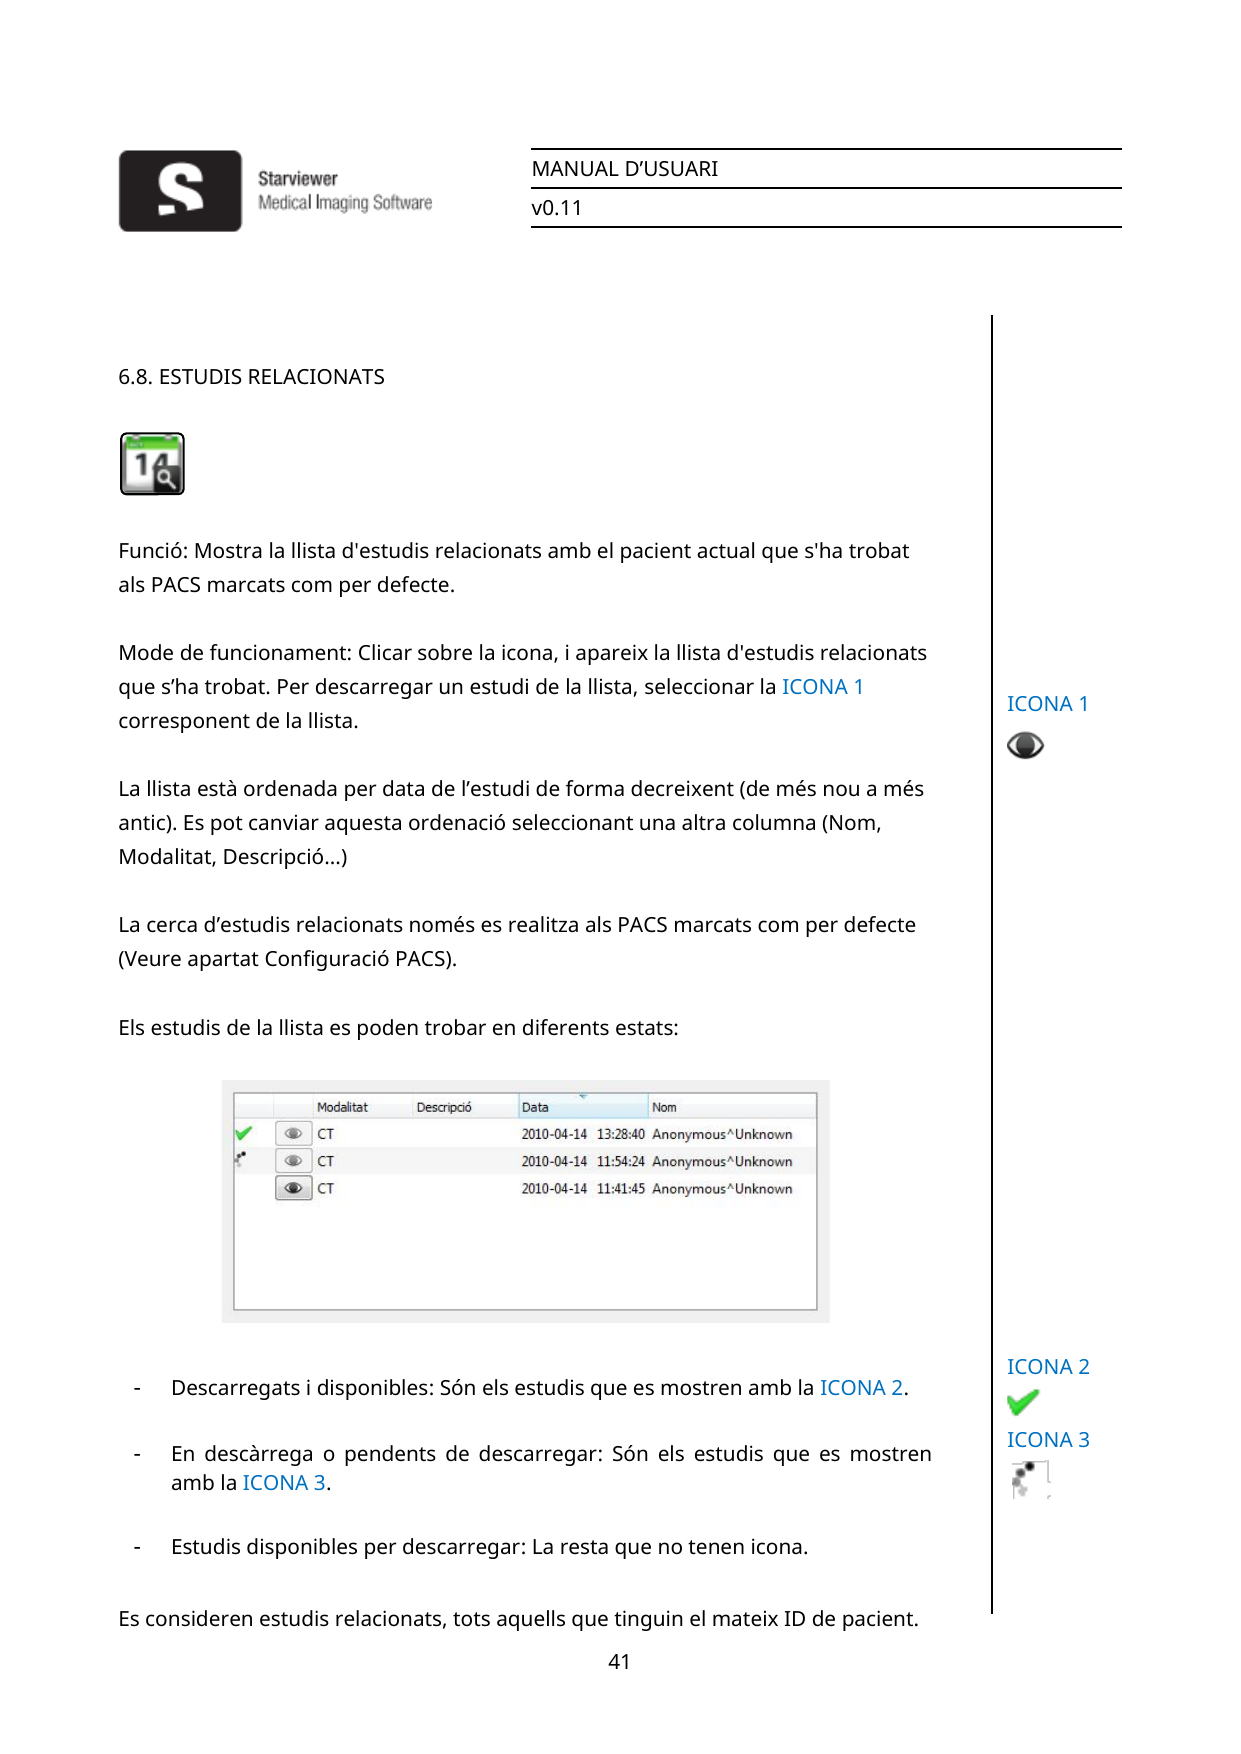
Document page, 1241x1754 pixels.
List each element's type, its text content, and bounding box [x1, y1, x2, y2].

picture [1012, 1460, 1051, 1499]
picture [1007, 723, 1045, 768]
text Mode de funcionament: Clicar sobre la icona, i apareix la llista d'estudis relacionats que s’ha trobat. Per descarregar un estudi de la llista, seleccionar la ICONA 1 corresponent de la llista. [118, 638, 991, 734]
subtitle Estudis relacionats [118, 362, 991, 391]
table_header ICONA 1 ICONA 2 ICONA 3 [993, 315, 1122, 1614]
text Els estudis de la llista es poden trobar en diferents estats: [118, 1013, 991, 1041]
text La cerca d’estudis relacionats només es realitza als PACS marcats com per defecte (Veure apartat Configuració PACS). [118, 910, 991, 973]
list En descàrrega o pendents de descarregar: Són els estudis que es mostren amb la ICONA 3. [133, 1437, 991, 1496]
list Descarregats i disponibles: Són els estudis que es mostren amb la ICONA 2. [133, 1371, 991, 1402]
picture [123, 435, 182, 493]
text Funció: Mostra la llista d'estudis relacionats amb el pacient actual que s'ha trobat als PACS marcats com per defecte. [118, 536, 991, 598]
picture [221, 1080, 830, 1323]
text Es consideren estudis relacionats, tots aquells que tinguin el mateix ID de pacient. [118, 1604, 1122, 1633]
text La llista està ordenada per data de l’estudi de forma decreixent (de més nou a més antic). Es pot canviar aquesta ordenació seleccionant una altra columna (Nom, Modalitat, Descripció...) [118, 774, 991, 871]
list Estudis disponibles per descarregar: La resta que no tenen icona. [133, 1530, 991, 1562]
picture [1007, 1386, 1041, 1420]
